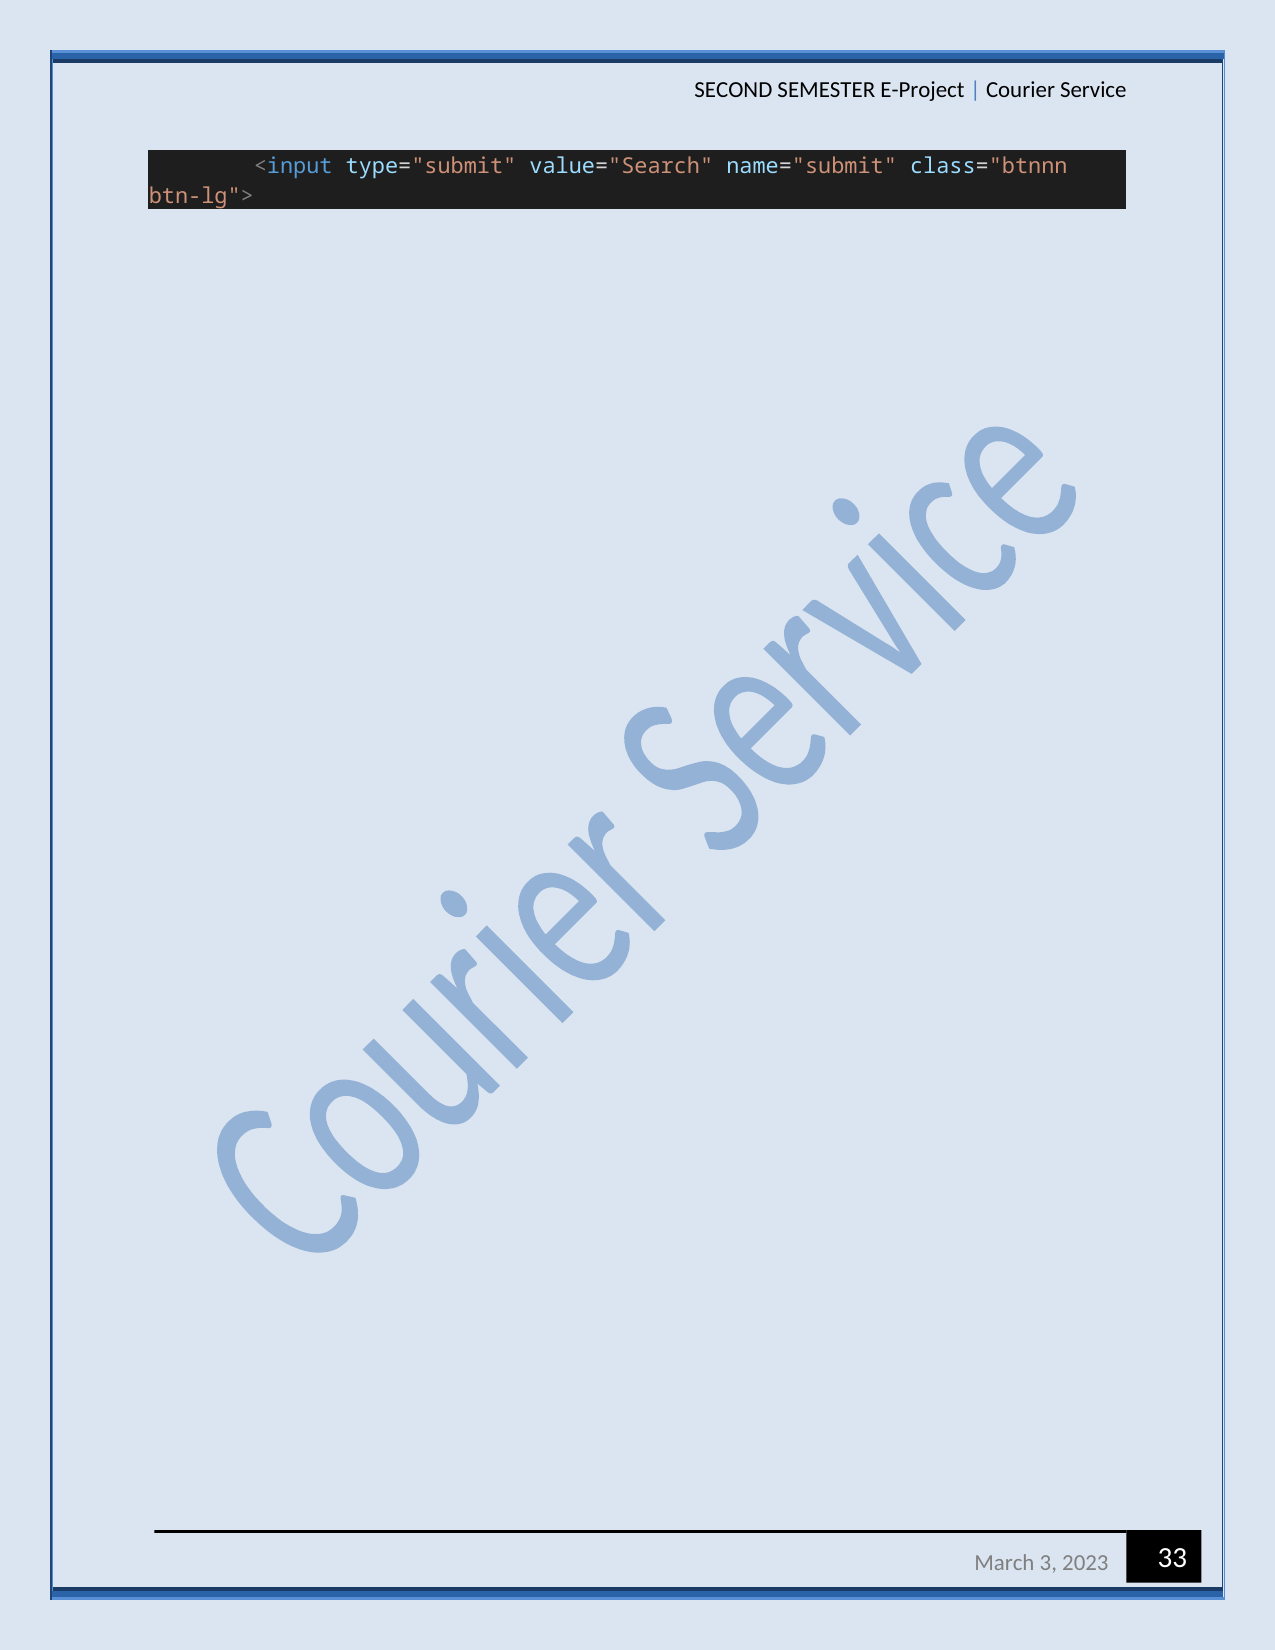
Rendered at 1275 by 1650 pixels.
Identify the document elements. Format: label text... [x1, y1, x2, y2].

text <input type="submit" value="Search" name="submit" class="btnnn btn-lg"> [148, 150, 1126, 209]
